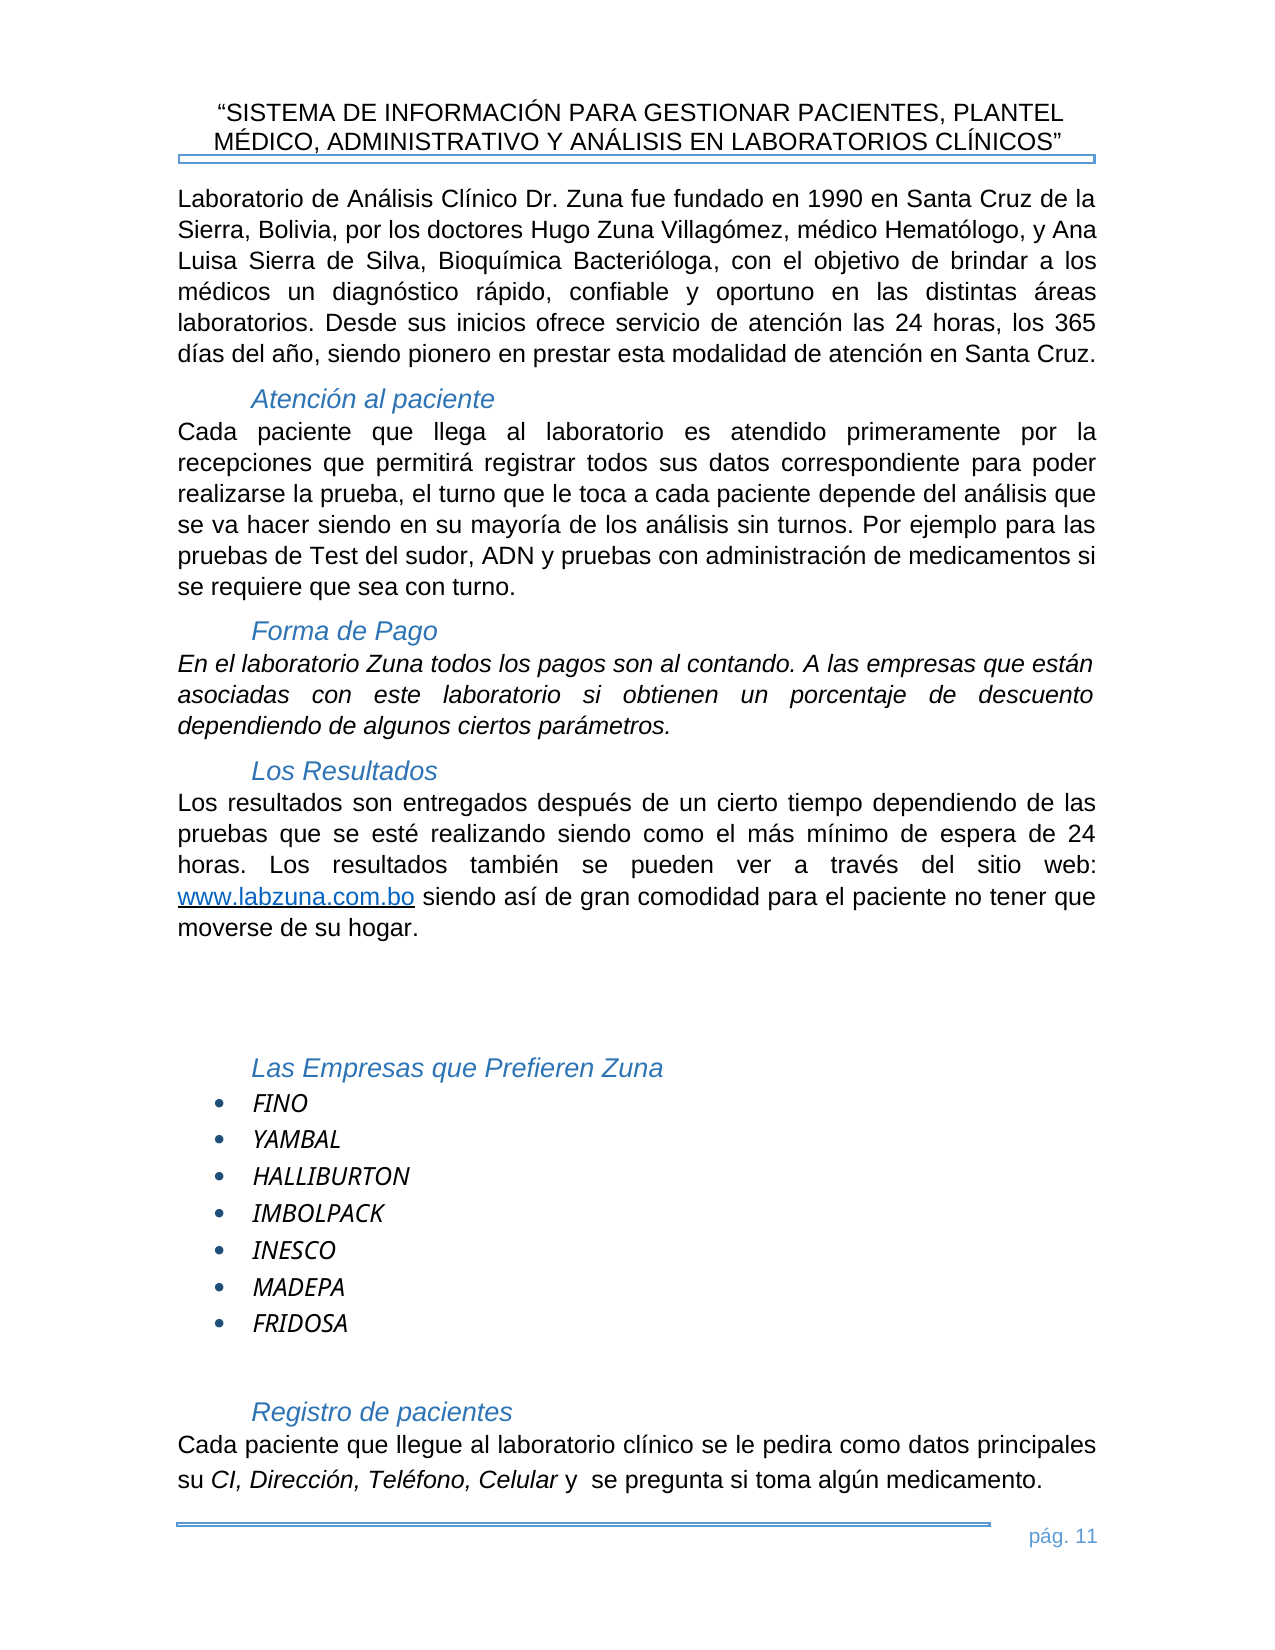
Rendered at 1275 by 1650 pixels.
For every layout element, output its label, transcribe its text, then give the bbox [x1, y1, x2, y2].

subtitle Atención al paciente [251, 383, 1098, 414]
text Laboratorio de Análisis Clínico Dr. Zuna fue fundado en 1990 en Santa Cruz de la Sierra, Bolivia, por los doctores Hugo Zuna Villagómez, médico Hematólogo, y Ana Luisa Sierra de Silva, Bioquímica Bacterióloga, con el objetivo de brindar a los médicos un diagnóstico rápido, confiable y oportuno en las distintas áreas laboratorios. Desde sus inicios ofrece servicio de atención las 24 horas, los 365 días del año, siendo pionero en prestar esta modalidad de atención en Santa Cruz. [177, 184, 1098, 368]
subtitle Los Resultados [251, 755, 1098, 786]
subtitle Registro de pacientes [251, 1396, 1098, 1427]
list IMBOLPACK [215, 1196, 1098, 1230]
list INESCO [215, 1232, 1098, 1266]
list FINO [215, 1085, 1098, 1119]
subtitle Forma de Pago [251, 615, 1098, 647]
list FRIDOSA [215, 1306, 1098, 1340]
list YAMBAL [215, 1122, 1098, 1156]
list HALLIBURTON [215, 1159, 1098, 1193]
text En el laboratorio Zuna todos los pagos son al contando. A las empresas que están asociadas con este laboratorio si obtienen un porcentaje de descuento dependiendo de algunos ciertos parámetros. [177, 649, 1098, 740]
text Cada paciente que llegue al laboratorio clínico se le pedira como datos principales su CI, Dirección, Teléfono, Celular y se pregunta si toma algún medicamento. [177, 1430, 1098, 1495]
list MADEPA [215, 1269, 1098, 1303]
text Los resultados son entregados después de un cierto tiempo dependiendo de las pruebas que se esté realizando siendo como el más mínimo de espera de 24 horas. Los resultados también se pueden ver a través del sitio web: www.labzuna.com.bo siendo así de gran comodidad para el paciente no tener que moverse de su hogar. [177, 788, 1098, 941]
text Cada paciente que llega al laboratorio es atendido primeramente por la recepciones que permitirá registrar todos sus datos correspondiente para poder realizarse la prueba, el turno que le toca a cada paciente depende del análisis que se va hacer siendo en su mayoría de los análisis sin turnos. Por ejemplo para las pruebas de Test del sudor, ADN y pruebas con administración de medicamentos si se requiere que sea con turno. [177, 417, 1098, 601]
subtitle Las Empresas que Prefieren Zuna [251, 1052, 1098, 1083]
